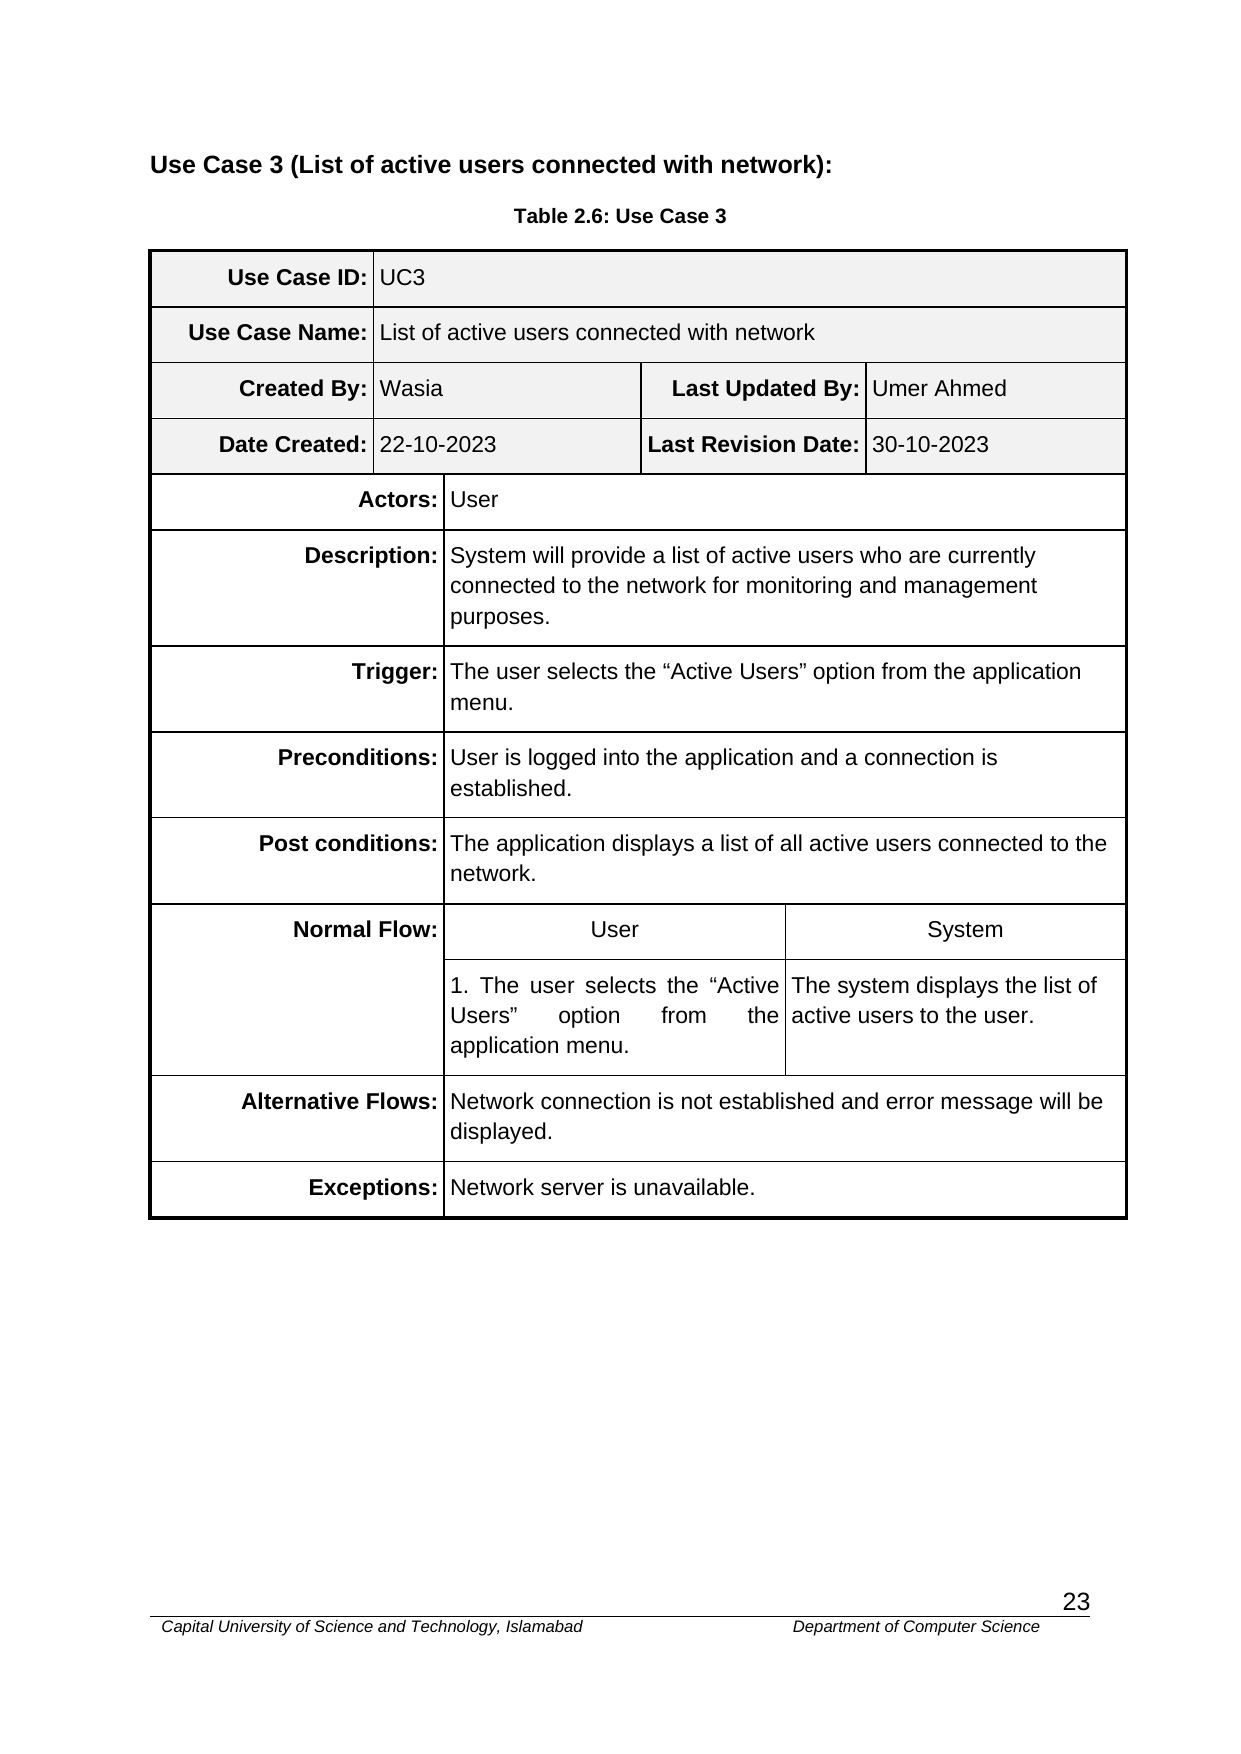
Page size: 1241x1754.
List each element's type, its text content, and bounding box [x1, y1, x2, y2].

table_cell Wasia [374, 363, 640, 417]
table_cell System will provide a list of active users who are currently connected to the network for monitoring and management purposes. [445, 531, 1125, 645]
table_header Use Case ID: [152, 252, 373, 306]
table_cell The system displays the list of active users to the user. [786, 960, 1125, 1075]
table_cell User [445, 475, 1125, 529]
table_cell Network connection is not established and error message will be displayed. [445, 1076, 1125, 1161]
table_cell Normal Flow: [152, 905, 443, 1075]
table_cell 30-10-2023 [867, 419, 1125, 473]
table_cell Actors: [152, 475, 443, 529]
table_cell List of active users connected with network [374, 308, 1125, 362]
table_cell Preconditions: [152, 733, 443, 817]
table_header UC3 [374, 252, 1125, 306]
table_cell 1. The user selects the “Active Users” option from the application menu. [445, 960, 785, 1075]
table_cell Description: [152, 531, 443, 645]
table_cell The user selects the “Active Users” option from the application menu. [445, 647, 1125, 731]
table_cell User [445, 905, 785, 958]
table_cell Last Updated By: [642, 363, 865, 417]
table_cell System [786, 905, 1125, 958]
table_cell Network server is unavailable. [445, 1162, 1125, 1216]
table_cell Trigger: [152, 647, 443, 731]
table_cell Umer Ahmed [867, 363, 1125, 417]
table_cell User is logged into the application and a connection is established. [445, 733, 1125, 817]
table_cell Exceptions: [152, 1162, 443, 1216]
table_cell The application displays a list of all active users connected to the network. [445, 818, 1125, 903]
table_cell Alternative Flows: [152, 1076, 443, 1161]
table_cell Post conditions: [152, 818, 443, 903]
text Use Case 3 (List of active users connected with network): [150, 150, 1090, 179]
text Table 2.6: Use Case 3 [150, 204, 1090, 228]
table_cell Last Revision Date: [642, 419, 865, 473]
table_cell Date Created: [152, 419, 373, 473]
table_cell 22-10-2023 [374, 419, 640, 473]
table_cell Use Case Name: [152, 308, 373, 362]
table_cell Created By: [152, 363, 373, 417]
